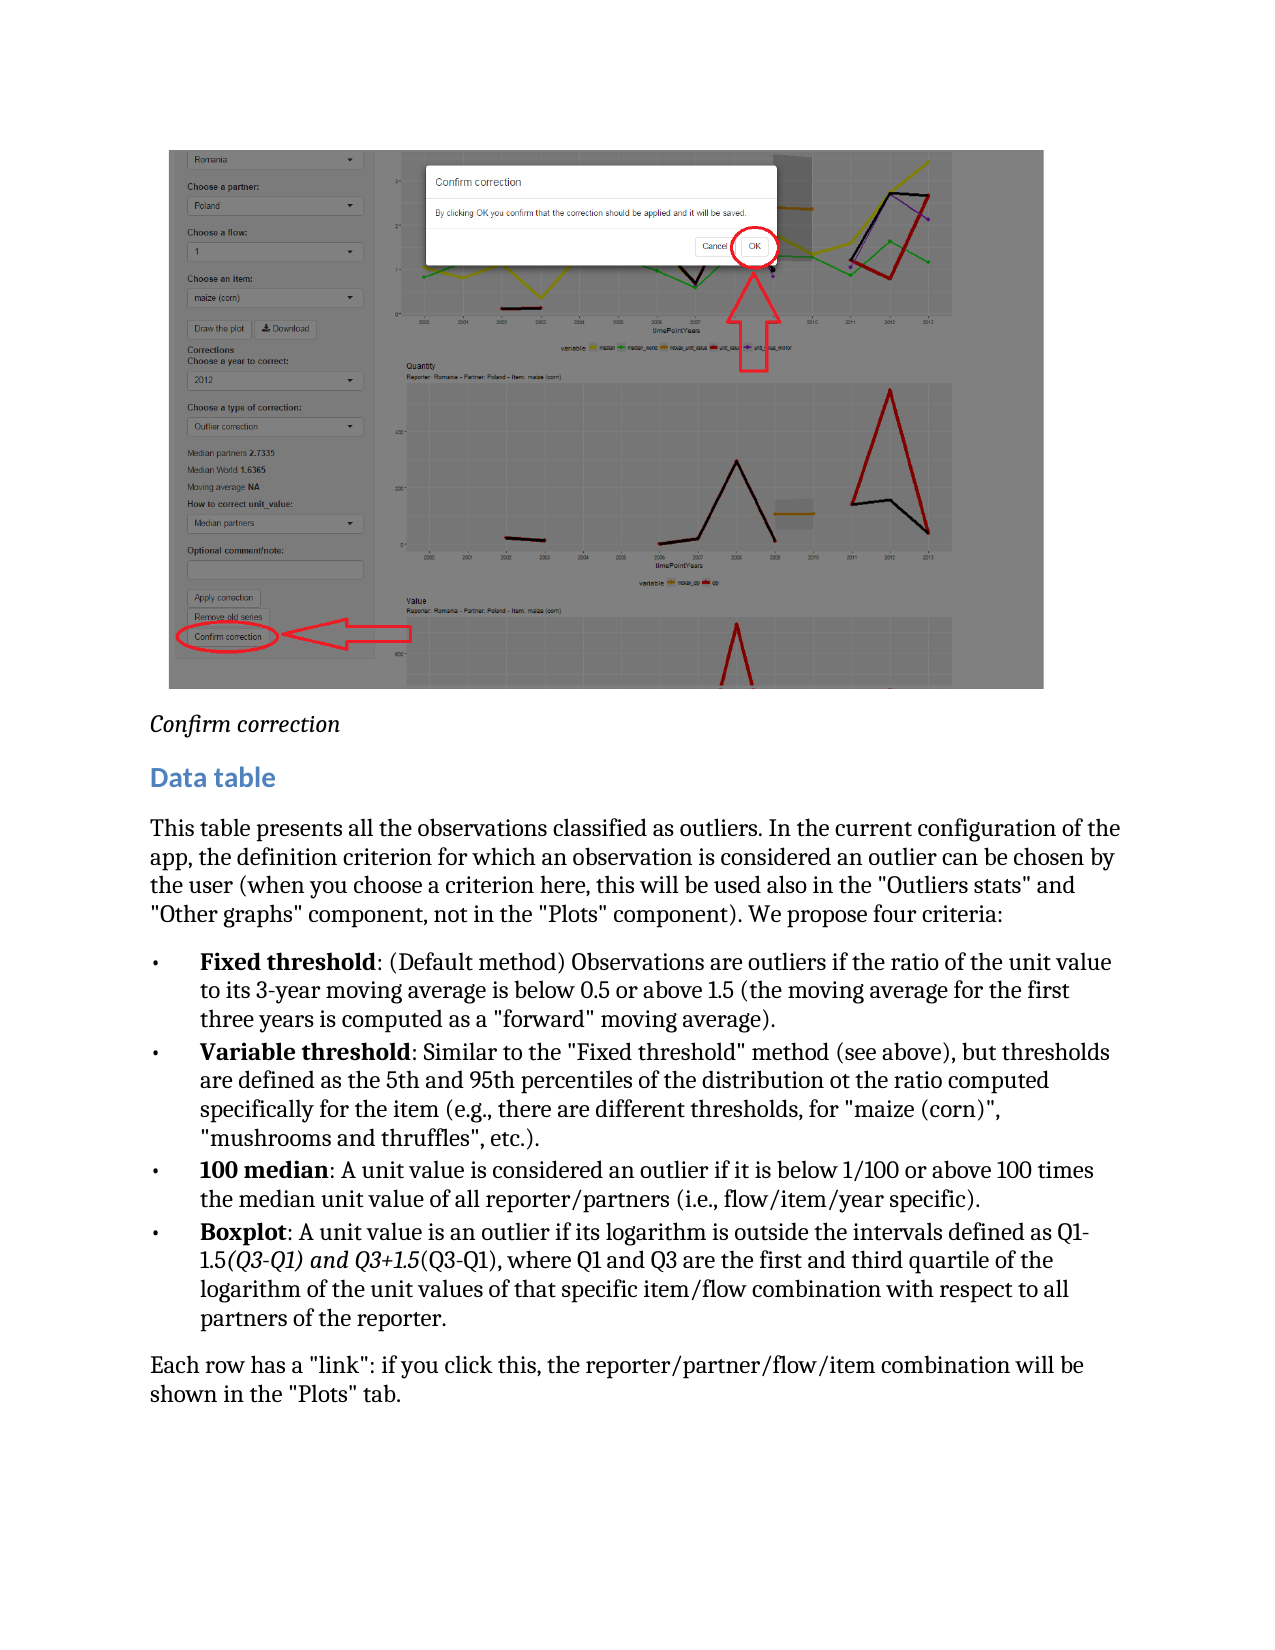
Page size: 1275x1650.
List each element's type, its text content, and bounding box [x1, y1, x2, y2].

list Variable threshold: Similar to the "Fixed threshold" method (see above), but thresholds are defined as the 5th and 95th percentiles of the distribution ot the ratio computed specifically for the item (e.g., there are different thresholds, for "maize (corn)", "mushrooms and thruffles", etc.). [150, 1037, 1125, 1152]
list 100 median: A unit value is considered an outlier if it is below 1/100 or above 100 times the median unit value of all reporter/partners (i.e., flow/item/year specific). [150, 1156, 1125, 1214]
text Confirm correction [150, 710, 1125, 738]
list Boxplot: A unit value is an outlier if its logarithm is outside the intervals defined as Q1-1.5(Q3-Q1) and Q3+1.5(Q3-Q1), where Q1 and Q3 are the first and third quartile of the logarithm of the unit values of that specific item/flow combination with respect to all partners of the reporter. [150, 1217, 1125, 1332]
text This table presents all the observations classified as outliers. In the current configuration of the app, the definition criterion for which an observation is considered an outlier can be chosen by the user (when you choose a criterion here, this will be used also in the "Outliers stats" and "Other graphs" component, not in the "Plots" component). We propose four criteria: [150, 814, 1125, 929]
list Fixed threshold: (Default method) Observations are outliers if the ratio of the unit value to its 3-year moving average is below 0.5 or above 1.5 (the moving average for the first three years is computed as a "forward" moving average). [150, 947, 1125, 1034]
picture [168, 150, 1044, 689]
text Each row has a "link": if you click this, the reporter/partner/flow/item combination will be shown in the "Plots" tab. [150, 1351, 1125, 1409]
subtitle Data table [150, 759, 1125, 795]
